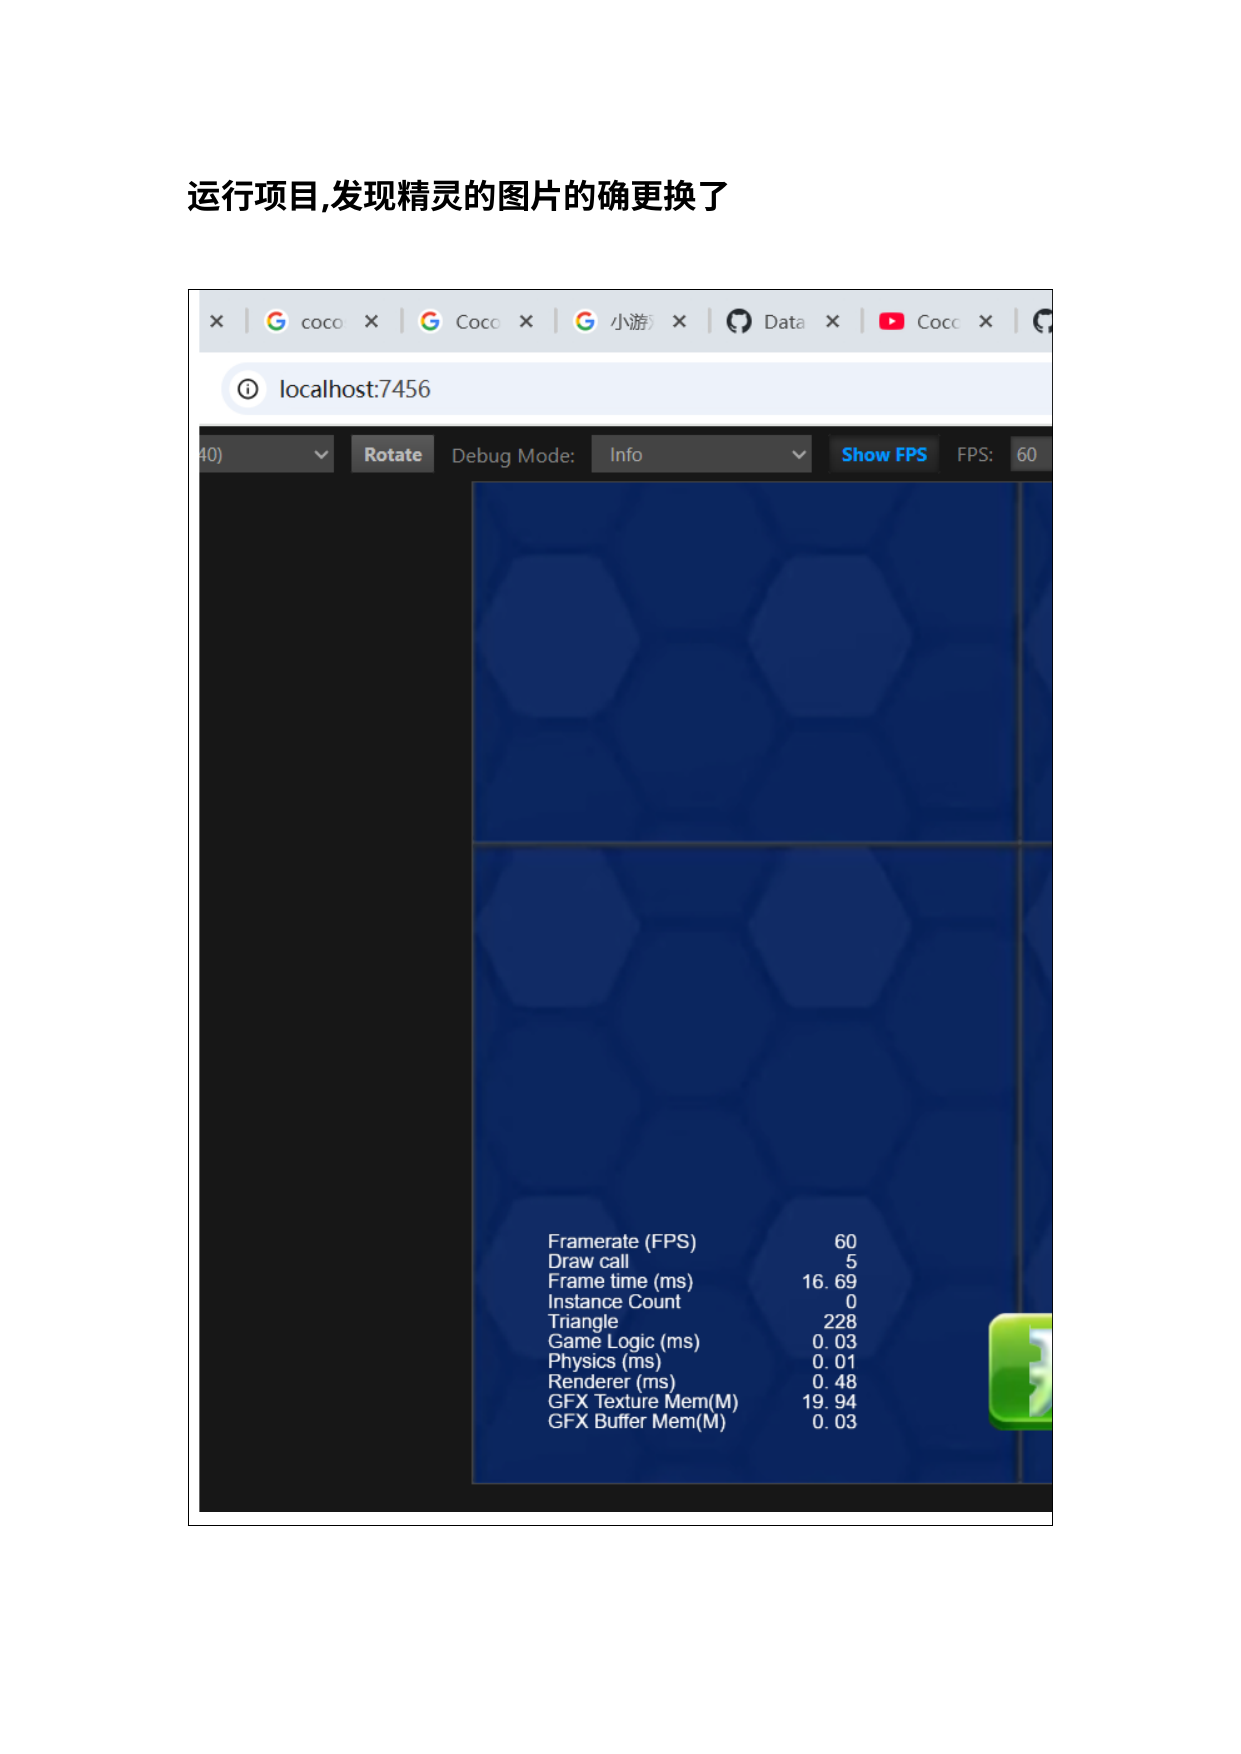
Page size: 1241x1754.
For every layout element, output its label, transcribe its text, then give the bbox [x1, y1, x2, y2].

table_header [189, 290, 1052, 1525]
subtitle 运行项目,发现精灵的图片的确更换了 [187, 162, 1053, 227]
picture [199, 290, 1053, 1512]
